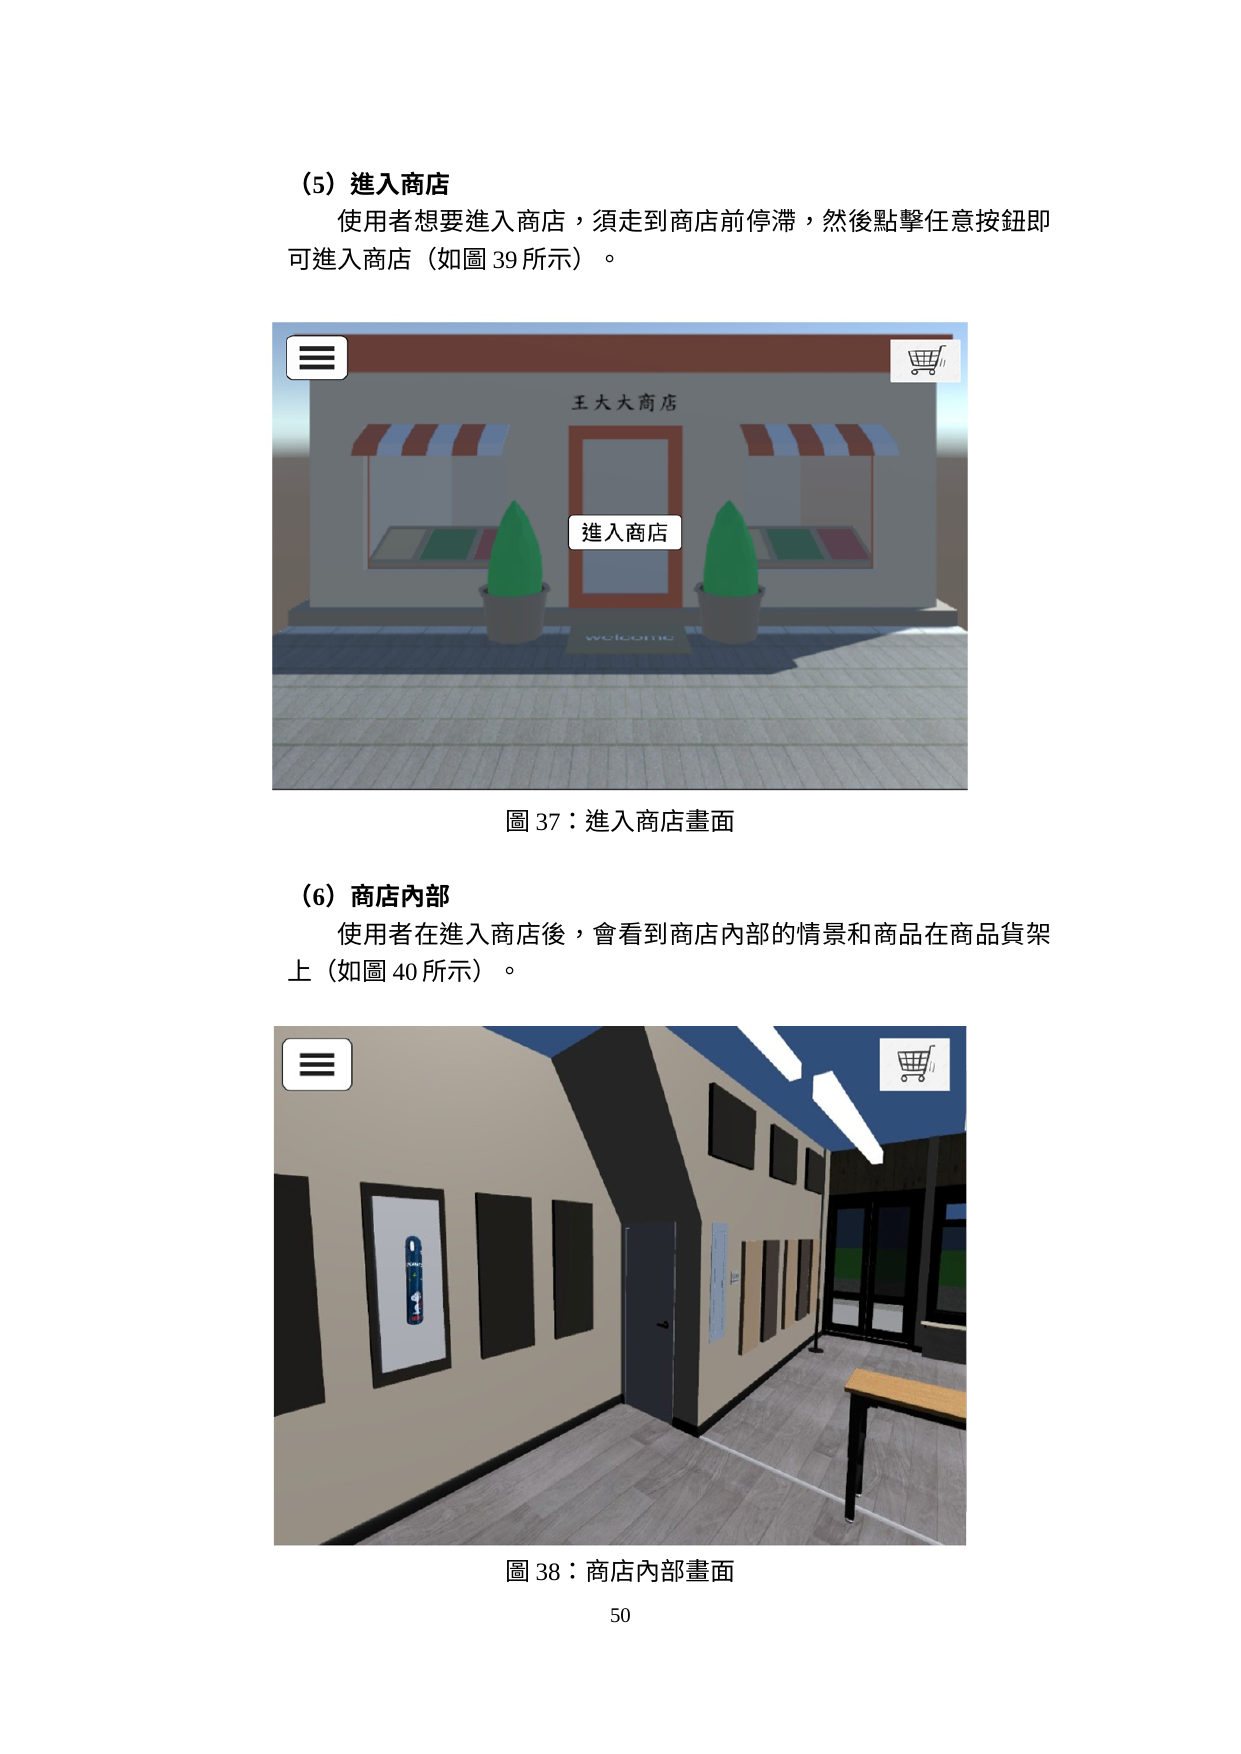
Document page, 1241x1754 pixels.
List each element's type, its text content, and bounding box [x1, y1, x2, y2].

text （6）商店內部 [237, 876, 1053, 914]
text （5）進入商店 [237, 164, 1053, 201]
picture [273, 1026, 967, 1546]
text 圖 40：商店內部畫面 [187, 1551, 1053, 1589]
text 圖 39：進入商店畫面 [187, 801, 1053, 839]
text 使用者在進入商店後，會看到商店內部的情景和商品在商品貨架上（如圖40所示）。 [287, 914, 1053, 989]
picture [263, 313, 977, 800]
text 使用者想要進入商店，須走到商店前停滯，然後點擊任意按鈕即可進入商店（如圖39所示）。 [287, 201, 1053, 276]
